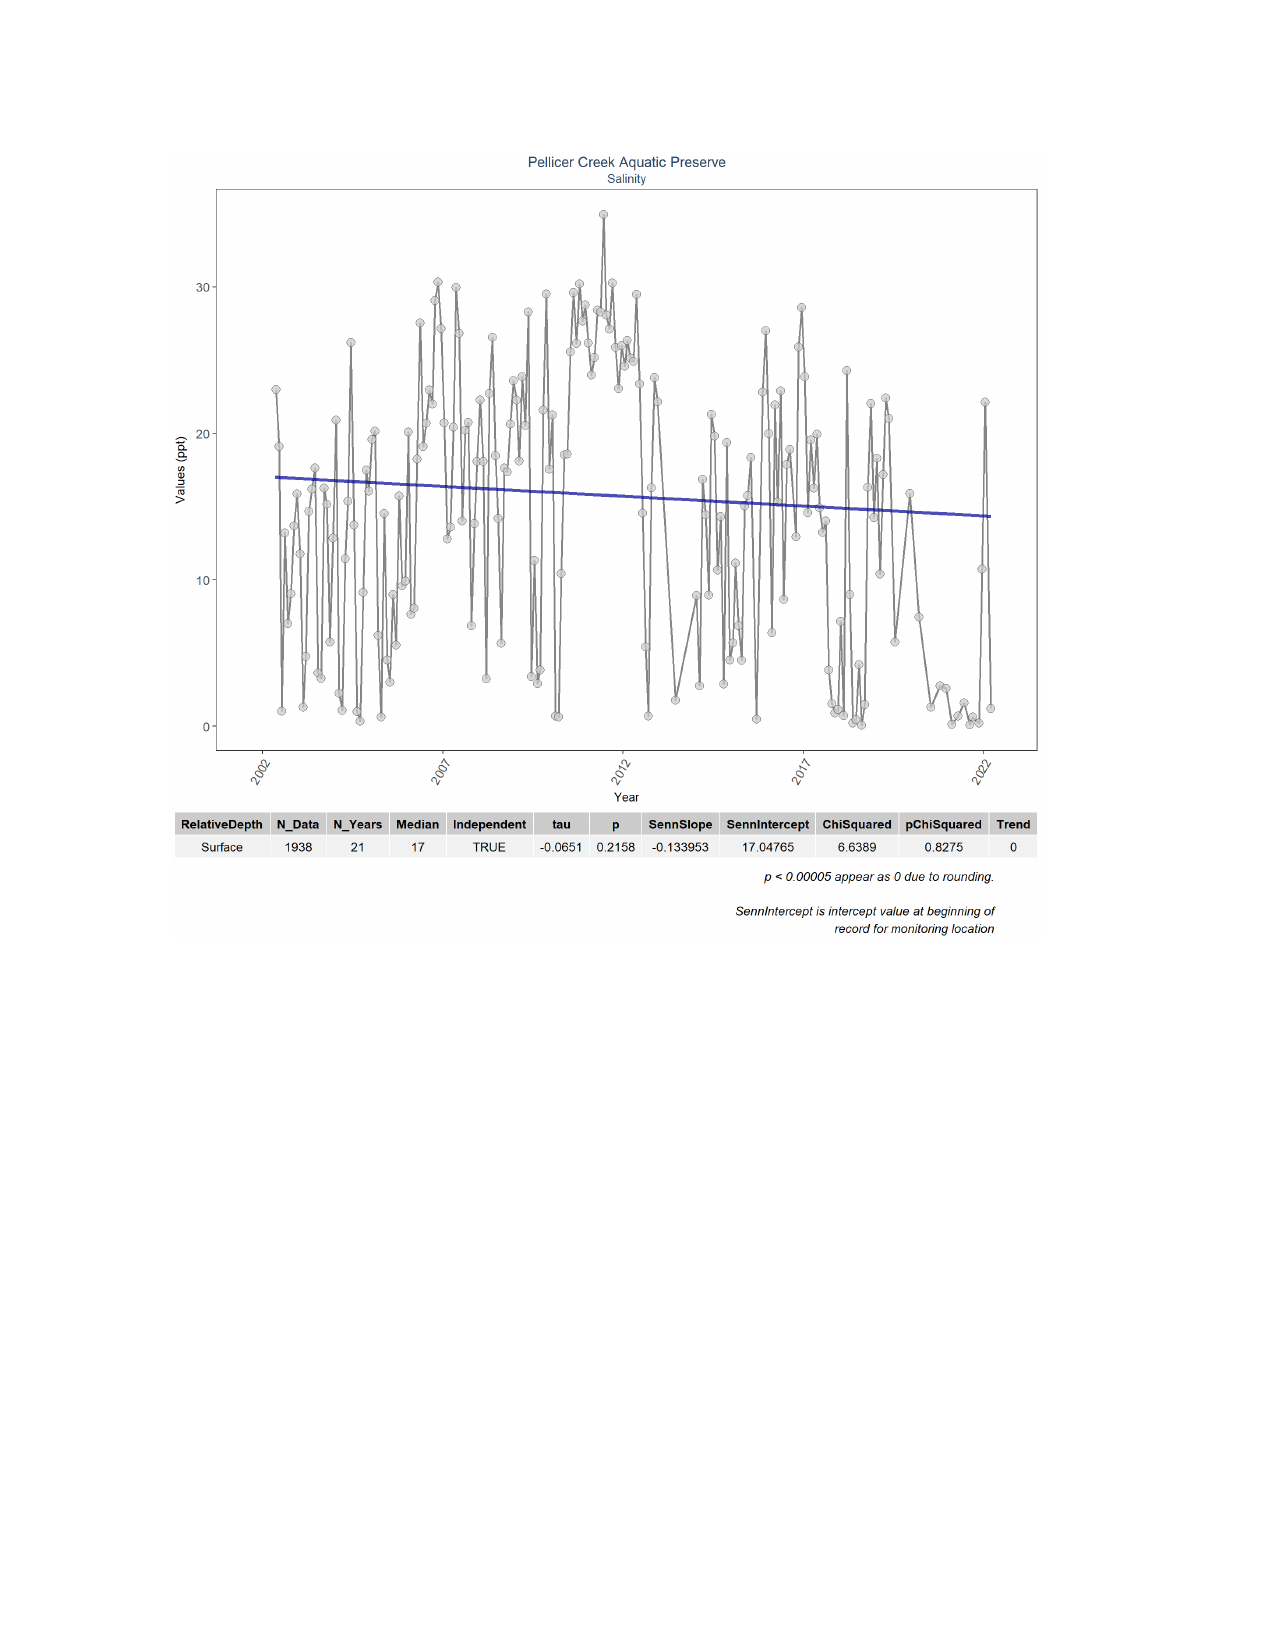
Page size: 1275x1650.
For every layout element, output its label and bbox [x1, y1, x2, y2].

picture [168, 150, 1044, 938]
